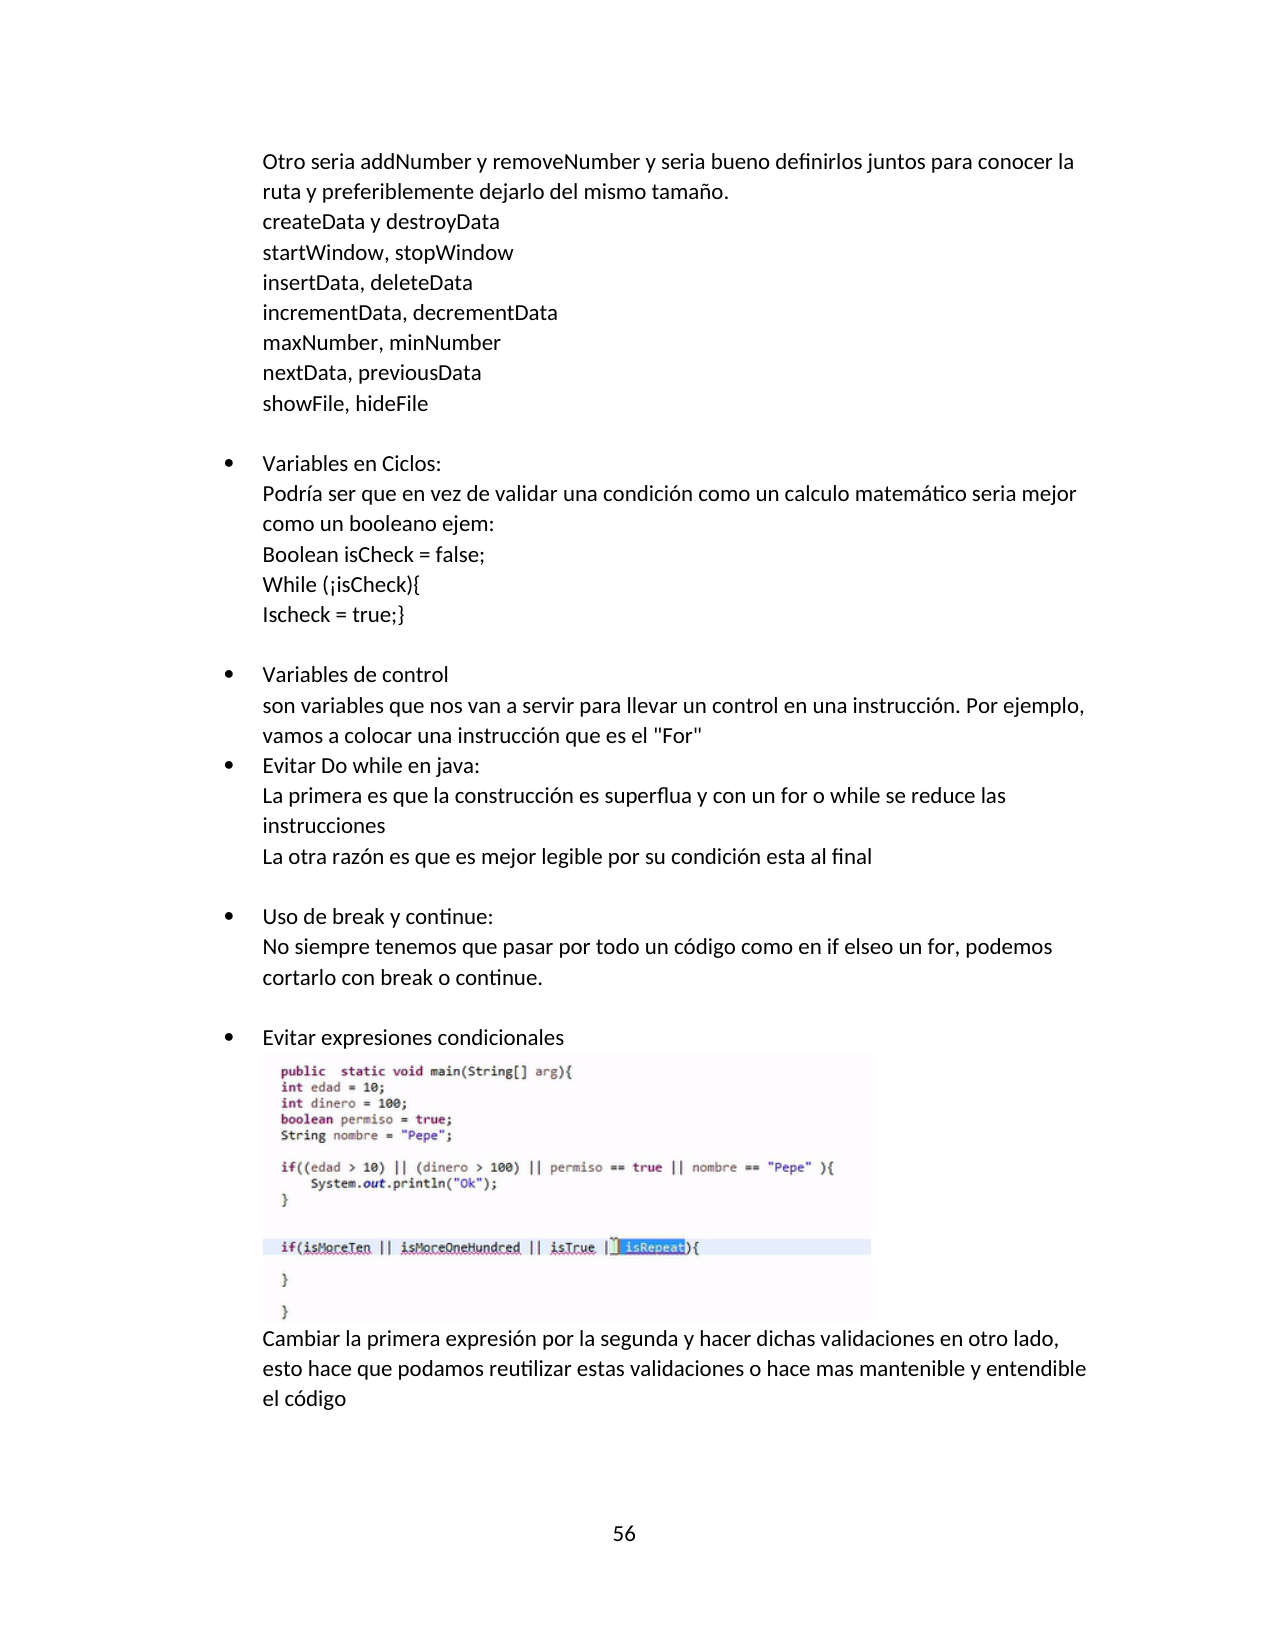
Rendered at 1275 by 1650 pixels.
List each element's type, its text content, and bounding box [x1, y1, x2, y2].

list Boolean isCheck = false; [262, 540, 1098, 568]
list nextData, previousData [262, 358, 1098, 386]
list Podría ser que en vez de validar una condición como un calculo matemático seria mejor como un booleano ejem: [262, 479, 1098, 537]
list La primera es que la construcción es superflua y con un for o while se reduce las instrucciones [262, 781, 1098, 839]
list son variables que nos van a servir para llevar un control en una instrucción. Por ejemplo, vamos a colocar una instrucción que es el "For" [262, 691, 1098, 749]
list Otro seria addNumber y removeNumber y seria bueno definirlos juntos para conocer la ruta y preferiblemente dejarlo del mismo tamaño. [262, 147, 1098, 205]
list Variables de control [225, 661, 1098, 688]
list Ischeck = true;} [262, 600, 1098, 628]
list incrementData, decrementData [262, 298, 1098, 326]
list showFile, hideFile [262, 389, 1098, 417]
list While (¡isCheck){ [262, 570, 1098, 598]
list No siempre tenemos que pasar por todo un código como en if elseo un for, podemos cortarlo con break o continue. [262, 932, 1098, 991]
list Evitar expresiones condicionales [225, 1023, 1098, 1051]
list insertData, deleteData [262, 268, 1098, 296]
list Uso de break y continue: [225, 902, 1098, 930]
list startWindow, stopWindow [262, 238, 1098, 266]
list La otra razón es que es mejor legible por su condición esta al final [262, 842, 1098, 870]
list Cambiar la primera expresión por la segunda y hacer dichas validaciones en otro lado, esto hace que podamos reutilizar estas validaciones o hace mas mantenible y entendible el código [262, 1324, 1098, 1413]
picture [262, 1053, 872, 1322]
list Evitar Do while en java: [225, 751, 1098, 779]
list createData y destroyData [262, 207, 1098, 235]
list Variables en Ciclos: [225, 449, 1098, 477]
list maxNumber, minNumber [262, 328, 1098, 356]
